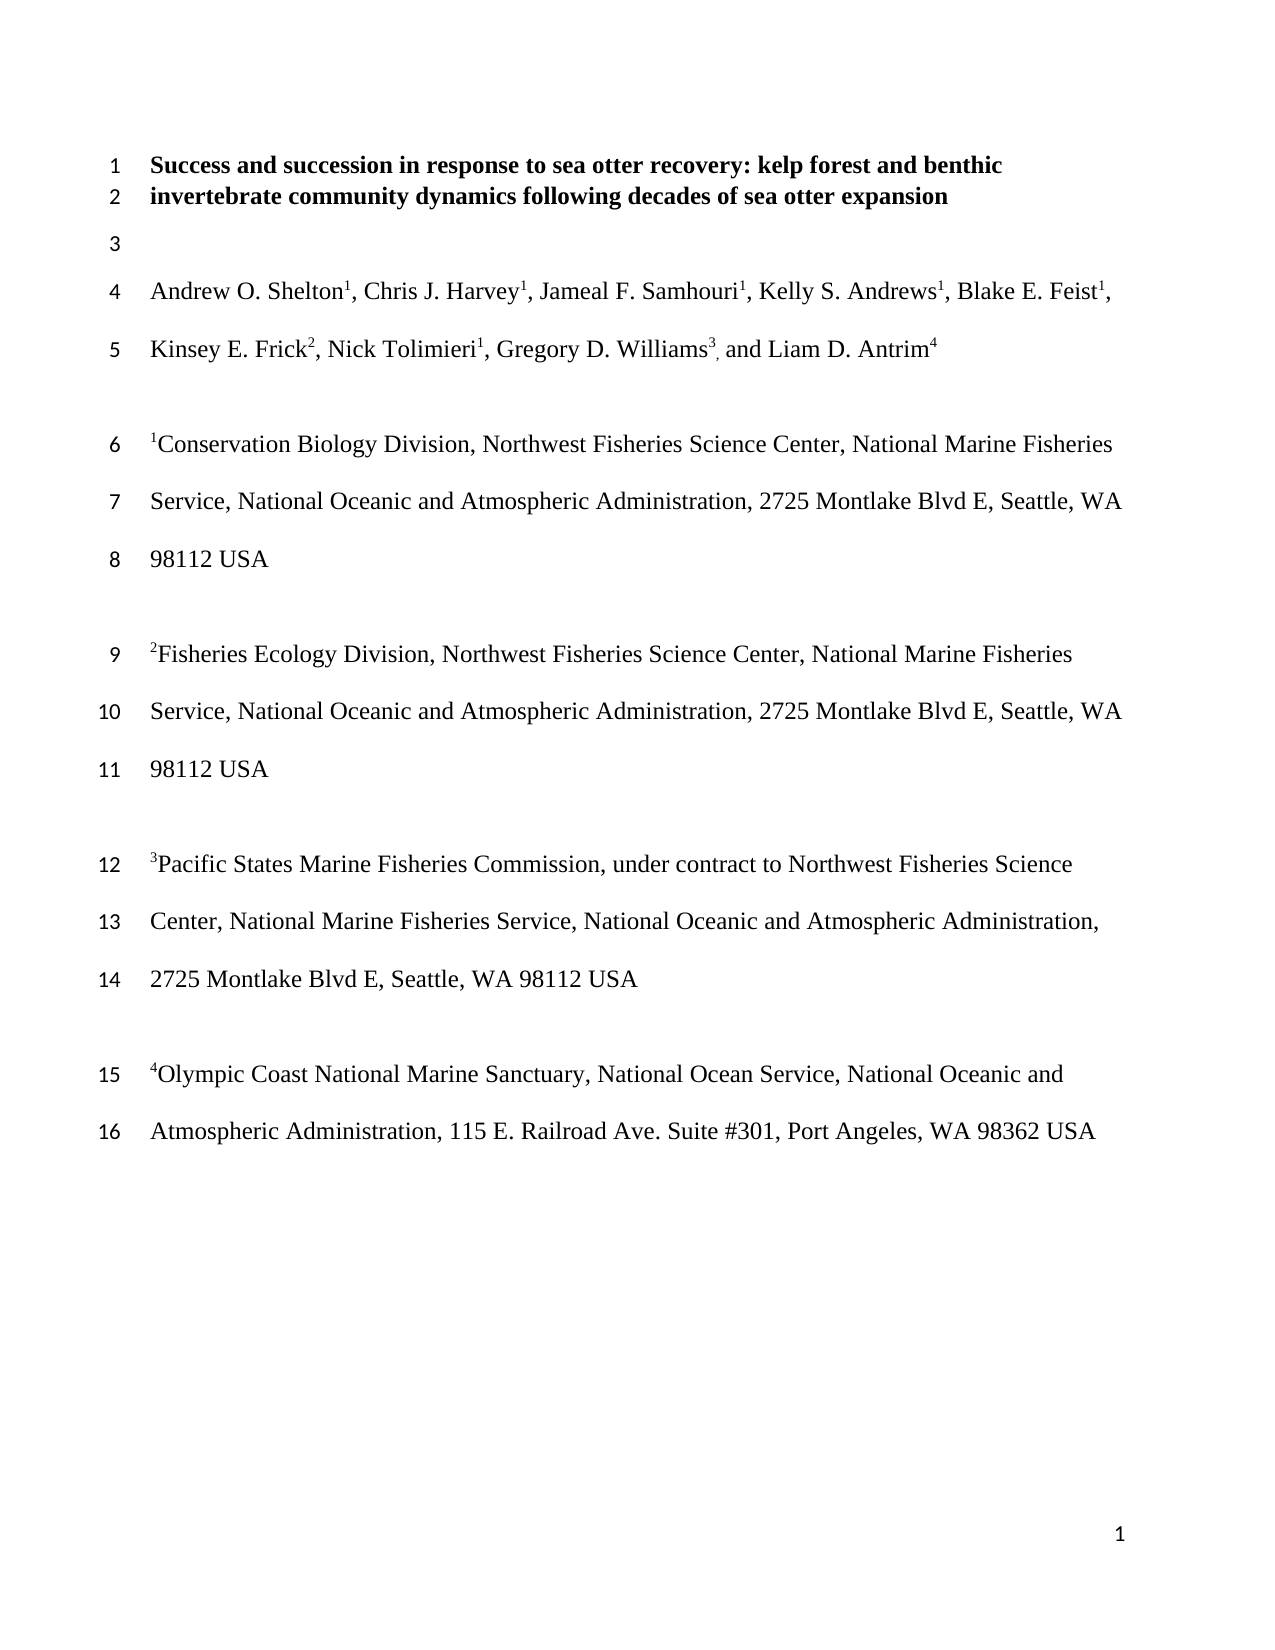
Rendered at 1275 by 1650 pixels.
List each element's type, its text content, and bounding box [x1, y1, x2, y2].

text Success and succession in response to sea otter recovery: kelp forest and benthic invertebrate community dynamics following decades of sea otter expansion [150, 150, 1125, 210]
text Andrew O. Shelton1, Chris J. Harvey1, Jameal F. Samhouri1, Kelly S. Andrews1, Blake E. Feist1, Kinsey E. Frick2, Nick Tolimieri1, Gregory D. Williams3, and Liam D. Antrim4 [150, 276, 1125, 363]
text 1Conservation Biology Division, Northwest Fisheries Science Center, National Marine Fisheries Service, National Oceanic and Atmospheric Administration, 2725 Montlake Blvd E, Seattle, WA 98112 USA [150, 429, 1125, 573]
text 4Olympic Coast National Marine Sanctuary, National Ocean Service, National Oceanic and Atmospheric Administration, 115 E. Railroad Ave. Suite #301, Port Angeles, WA 98362 USA [150, 1059, 1125, 1145]
text 2Fisheries Ecology Division, Northwest Fisheries Science Center, National Marine Fisheries Service, National Oceanic and Atmospheric Administration, 2725 Montlake Blvd E, Seattle, WA 98112 USA [150, 639, 1125, 783]
text 3Pacific States Marine Fisheries Commission, under contract to Northwest Fisheries Science Center, National Marine Fisheries Service, National Oceanic and Atmospheric Administration, 2725 Montlake Blvd E, Seattle, WA 98112 USA [150, 849, 1125, 993]
